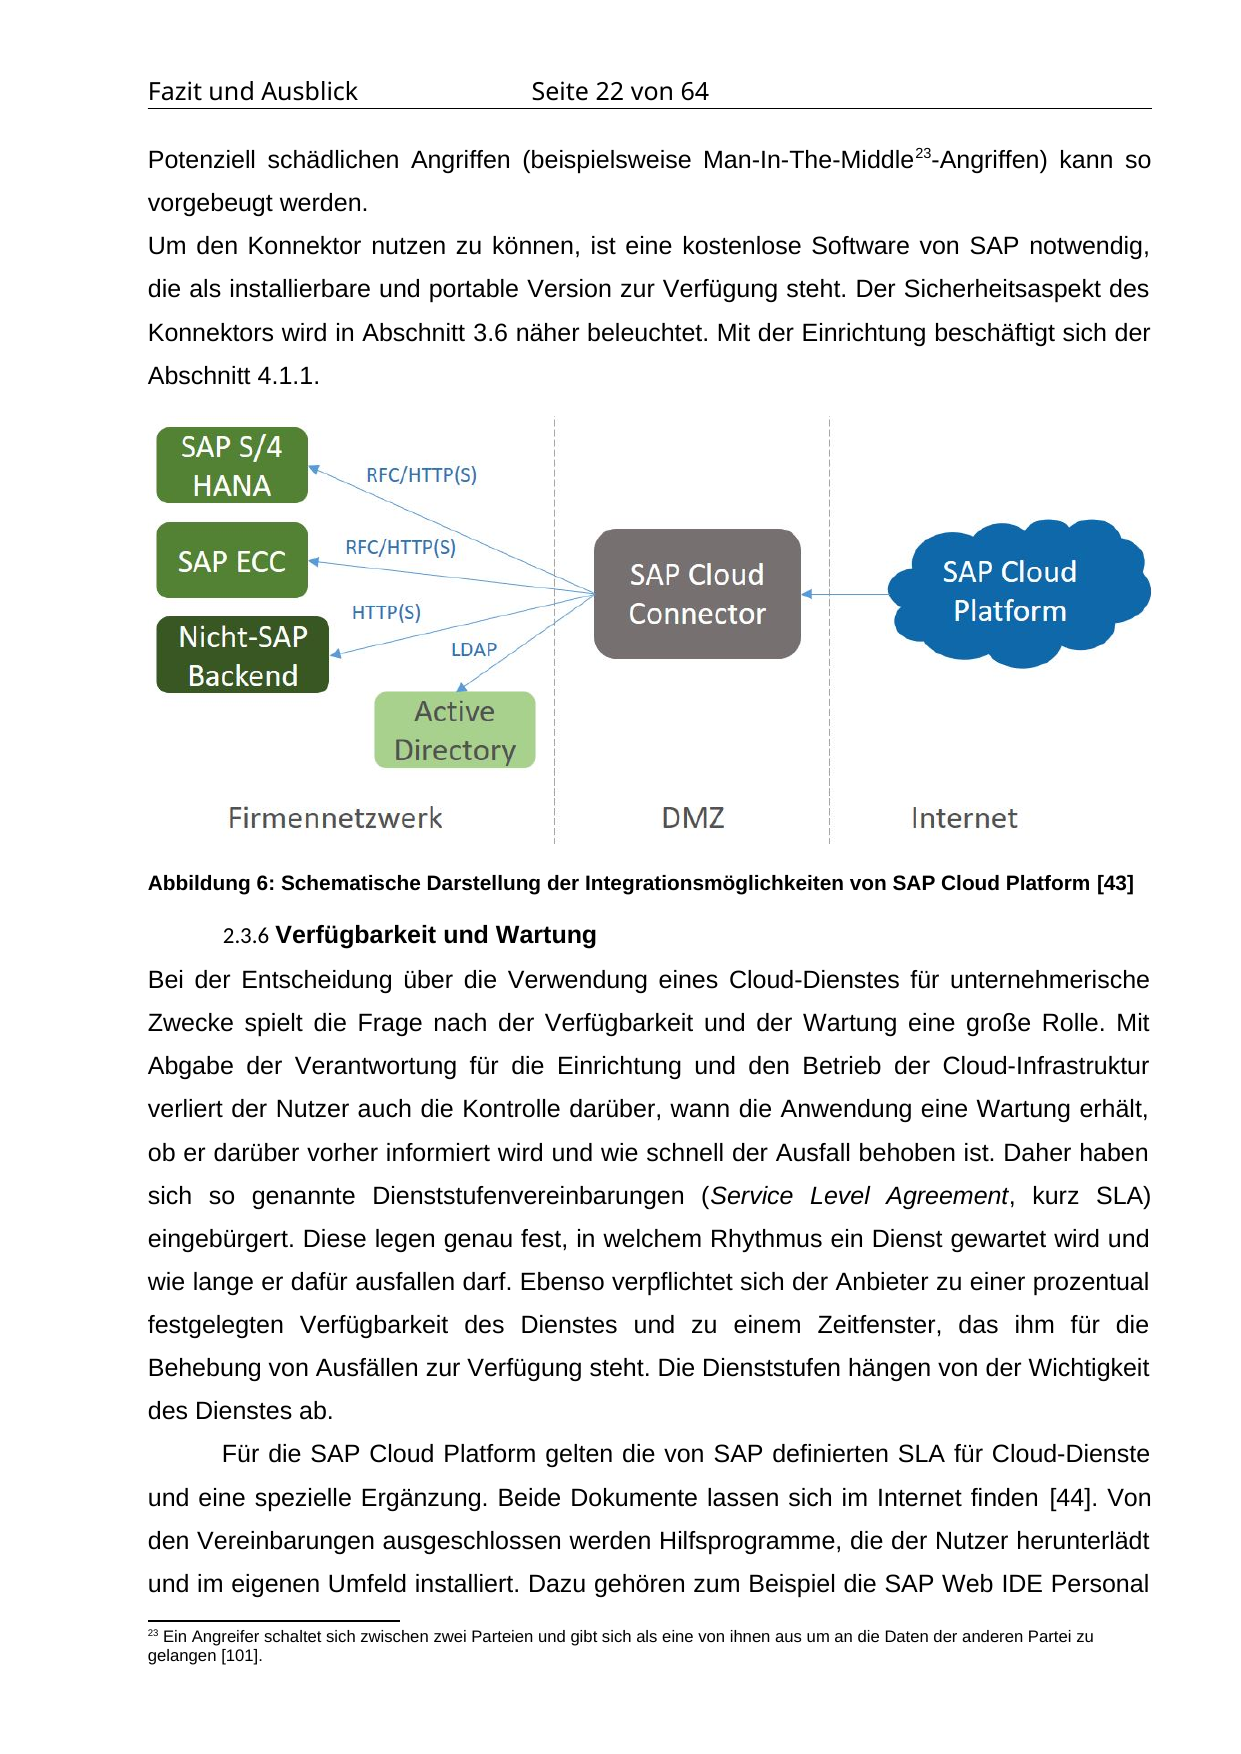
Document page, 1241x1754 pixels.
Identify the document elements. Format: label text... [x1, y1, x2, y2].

text Abbildung : Schematische Darstellung der Integrationsmöglichkeiten von SAP Cloud Platform [148, 844, 1152, 894]
text Bei der Entscheidung über die Verwendung eines Cloud-Dienstes für unternehmerische Zwecke spielt die Frage nach der Verfügbarkeit und der Wartung eine große Rolle. Mit Abgabe der Verantwortung für die Einrichtung und den Betrieb der Cloud-Infrastruktur verliert der Nutzer auch die Kontrolle darüber, wann die Anwendung eine Wartung erhält, ob er darüber vorher informiert wird und wie schnell der Ausfall behoben ist. Daher haben sich so genannte Dienststufenvereinbarungen (Service Level Agreement, kurz SLA) eingebürgert. Diese legen genau fest, in welchem Rhythmus ein Dienst gewartet wird und wie lange er dafür ausfallen darf. Ebenso verpflichtet sich der Anbieter zu einer prozentual festgelegten Verfügbarkeit des Dienstes und zu einem Zeitfenster, das ihm für die Behebung von Ausfällen zur Verfügung steht. Die Dienststufen hängen von der Wichtigkeit des Dienstes ab. [148, 965, 1152, 1425]
subtitle Verfügbarkeit und Wartung [223, 919, 1152, 949]
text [148, 145, 1152, 217]
text Um den Konnektor nutzen zu können, ist eine kostenlose Software von SAP notwendig, die als installierbare und portable Version zur Verfügung steht. Der Sicherheitsaspekt des Konnektors wird in Abschnitt 3.6 näher beleuchtet. Mit der Einrichtung beschäftigt sich der Abschnitt 4.1.1. [148, 231, 1152, 389]
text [148, 1439, 1152, 1597]
picture [147, 416, 1152, 844]
